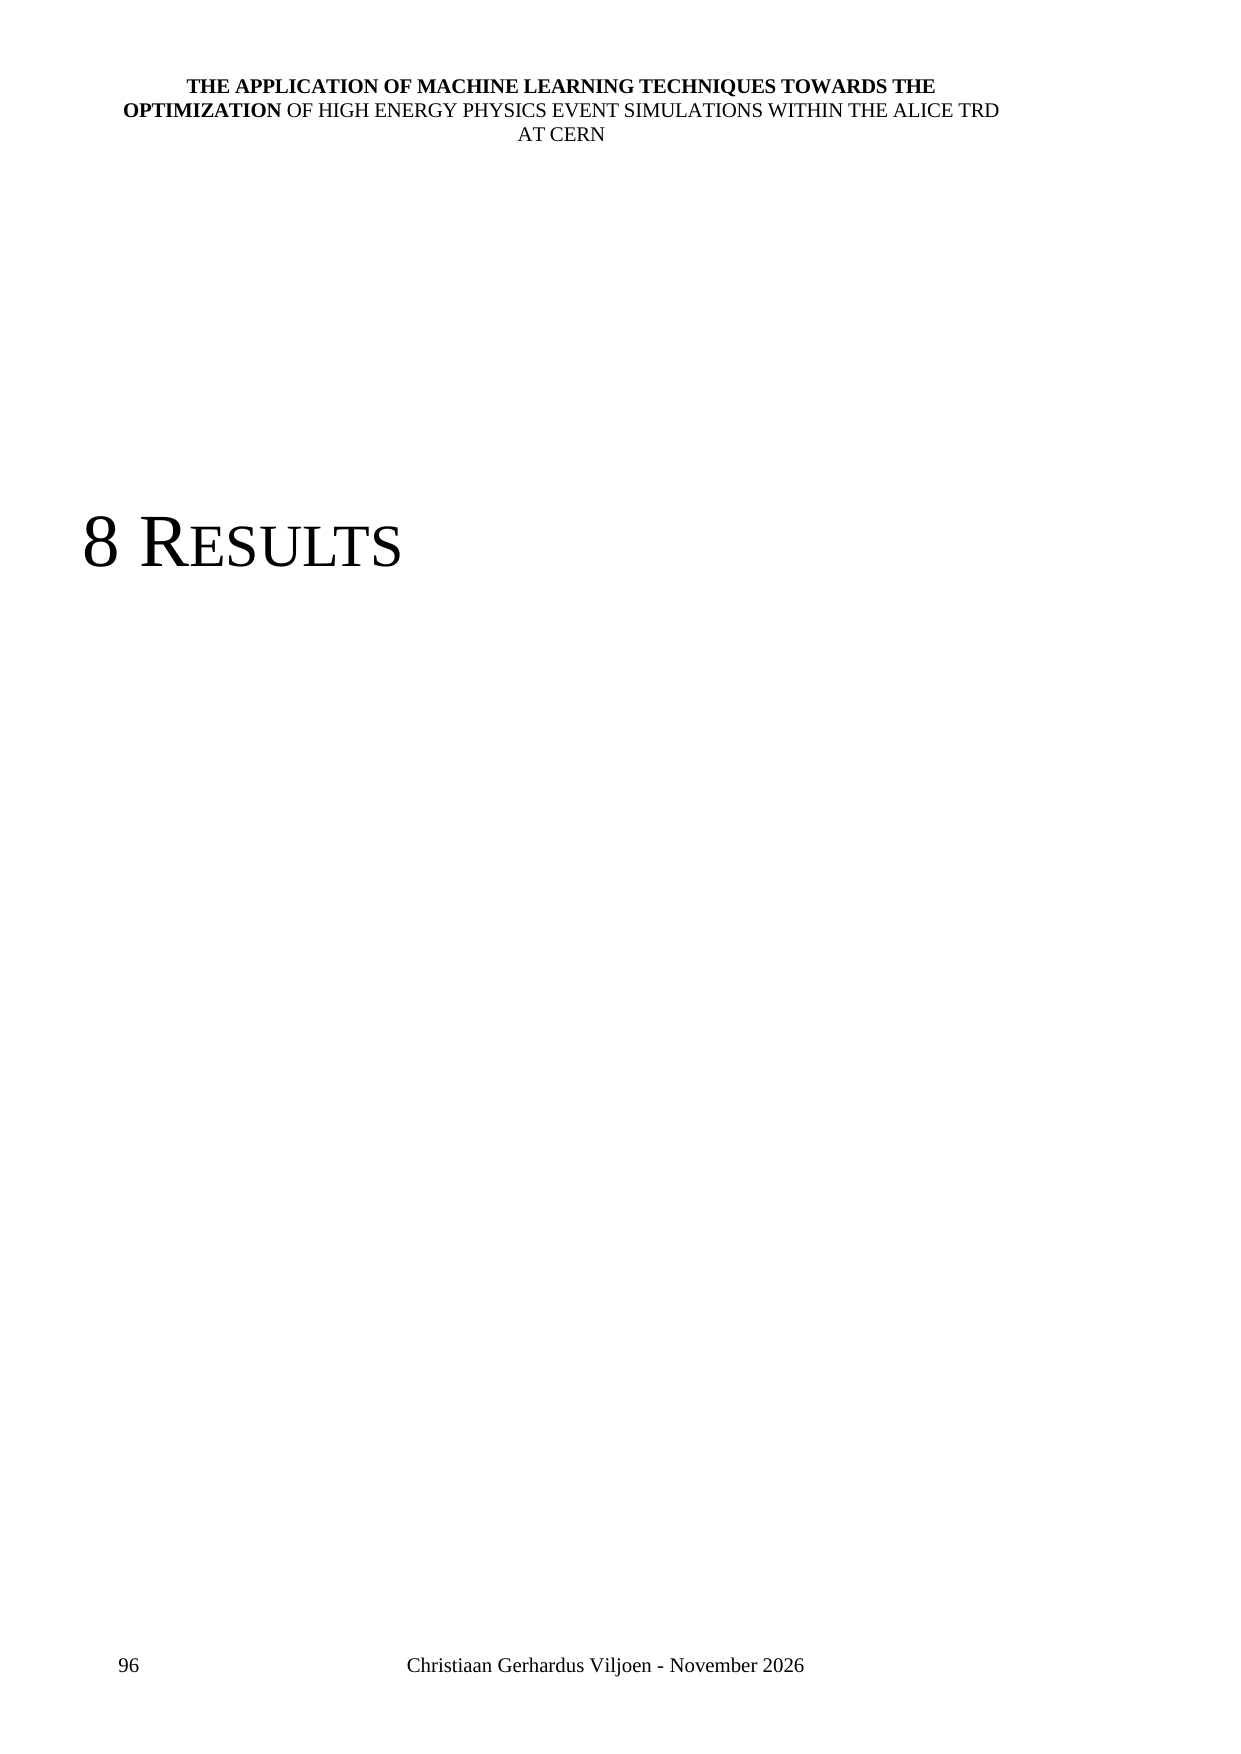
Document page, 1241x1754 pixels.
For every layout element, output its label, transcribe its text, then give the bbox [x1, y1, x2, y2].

subtitle Results [83, 496, 1004, 582]
